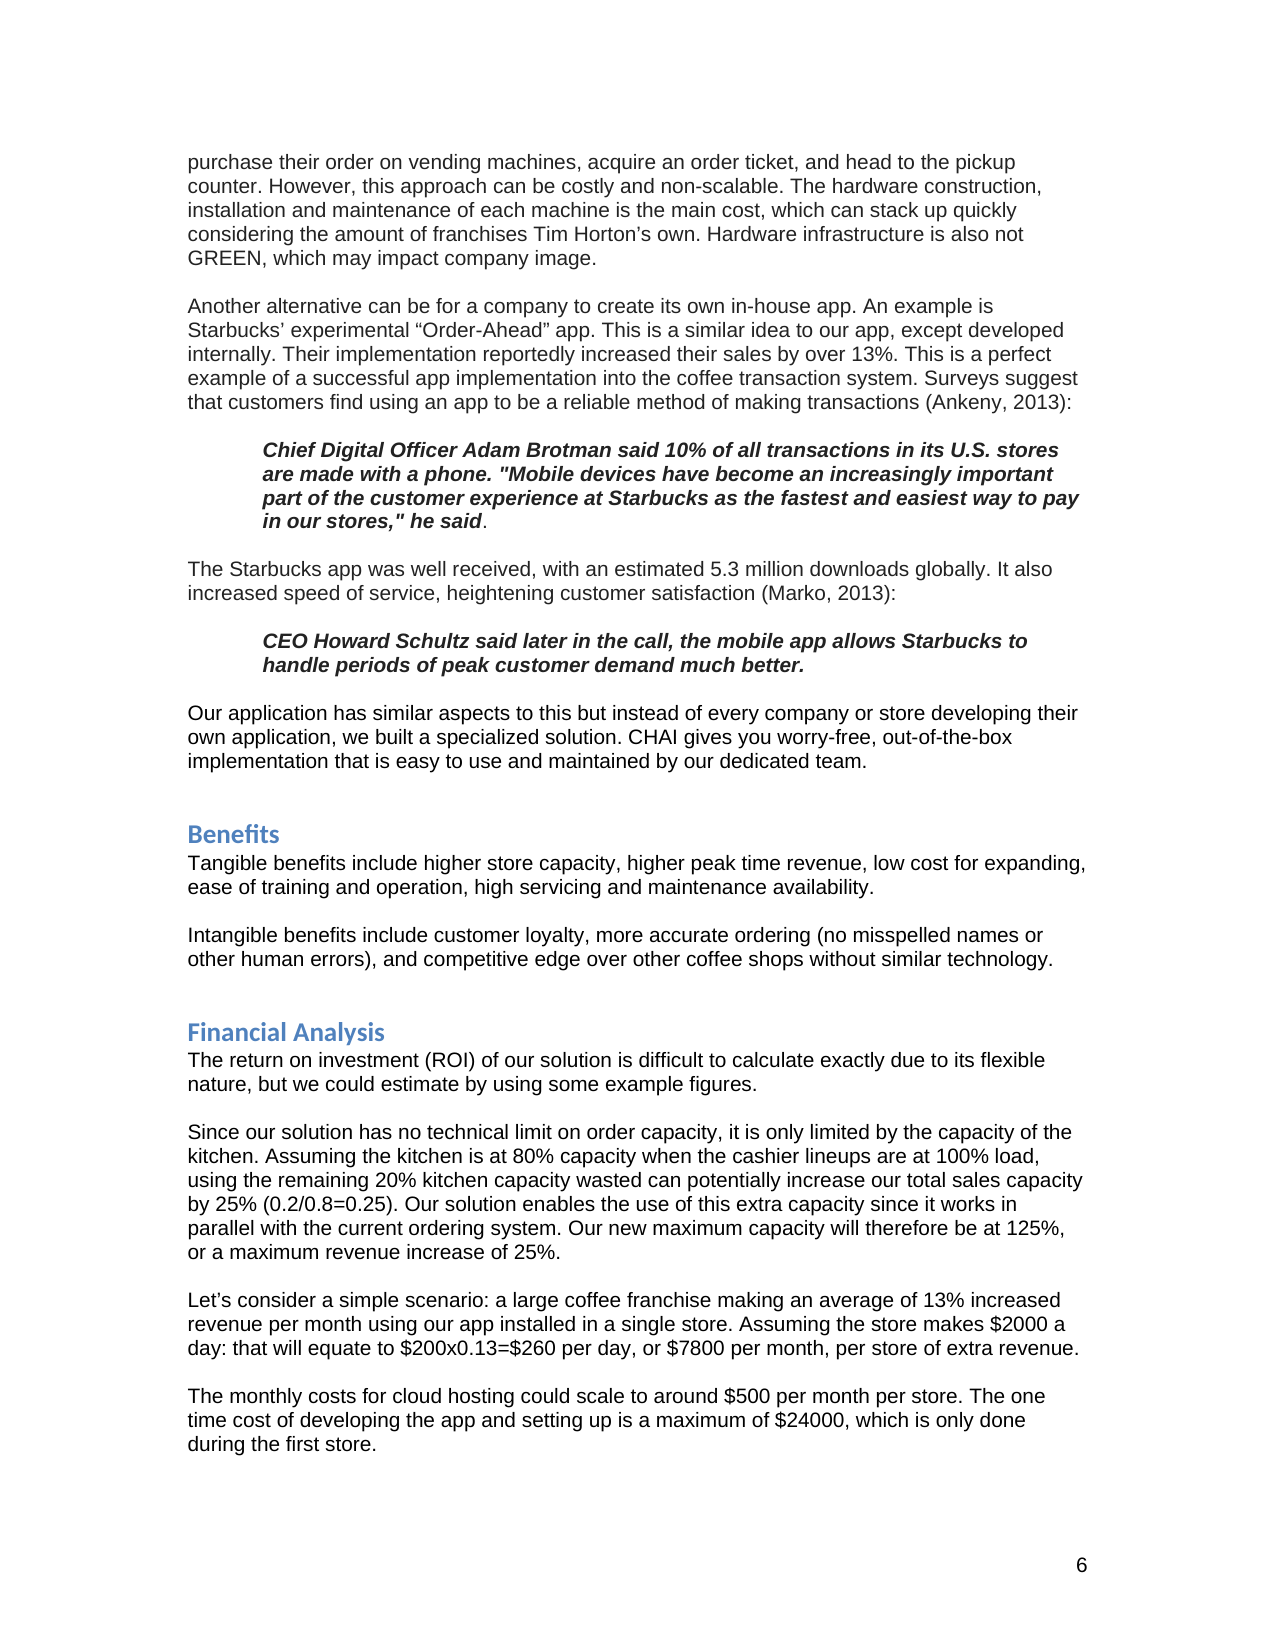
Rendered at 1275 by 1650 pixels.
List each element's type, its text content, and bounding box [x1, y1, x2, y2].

text Another alternative can be for a company to create its own in-house app. An example is Starbucks’ experimental “Order-Ahead” app. This is a similar idea to our app, except developed internally. Their implementation reportedly increased their sales by over 13%. This is a perfect example of a successful app implementation into the coffee transaction system. Surveys suggest that customers find using an app to be a reliable method of making transactions (Ankeny, 2013): [187, 294, 1087, 413]
text Our application has similar aspects to this but instead of every company or store developing their own application, we built a specialized solution. CHAI gives you worry-free, out-of-the-box implementation that is easy to use and maintained by our dedicated team. [187, 701, 1087, 773]
subtitle Benefits [187, 818, 1087, 851]
text Chief Digital Officer Adam Brotman said 10% of all transactions in its U.S. stores are made with a phone. "Mobile devices have become an increasingly important part of the customer experience at Starbucks as the fastest and easiest way to pay in our stores," he said. [262, 437, 1087, 533]
text Tangible benefits include higher store capacity, higher peak time revenue, low cost for expanding, ease of training and operation, high servicing and maintenance availability. [187, 851, 1087, 899]
text The return on investment (ROI) of our solution is difficult to calculate exactly due to its flexible nature, but we could estimate by using some example figures. [187, 1048, 1087, 1096]
text Since our solution has no technical limit on order capacity, it is only limited by the capacity of the kitchen. Assuming the kitchen is at 80% capacity when the cashier lineups are at 100% load, using the remaining 20% kitchen capacity wasted can potentially increase our total sales capacity by 25% (0.2/0.8=0.25). Our solution enables the use of this extra capacity since it works in parallel with the current ordering system. Our new maximum capacity will therefore be at 125%, or a maximum revenue increase of 25%. [187, 1120, 1087, 1264]
text Intangible benefits include customer loyalty, more accurate ordering (no misspelled names or other human errors), and competitive edge over other coffee shops without similar technology. [187, 923, 1087, 971]
text CEO Howard Schultz said later in the call, the mobile app allows Starbucks to handle periods of peak customer demand much better. [262, 629, 1087, 677]
text Let’s consider a simple scenario: a large coffee franchise making an average of 13% increased revenue per month using our app installed in a single store. Assuming the store makes $2000 a day: that will equate to $200x0.13=$260 per day, or $7800 per month, per store of extra revenue. [187, 1288, 1087, 1360]
text The monthly costs for cloud hosting could scale to around $500 per month per store. The one time cost of developing the app and setting up is a maximum of $24000, which is only done during the first store. [187, 1384, 1087, 1456]
text The Starbucks app was well received, with an estimated 5.3 million downloads globally. It also increased speed of service, heightening customer satisfaction (Marko, 2013): [187, 557, 1087, 605]
subtitle Financial Analysis [187, 1015, 1087, 1048]
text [187, 150, 1087, 270]
